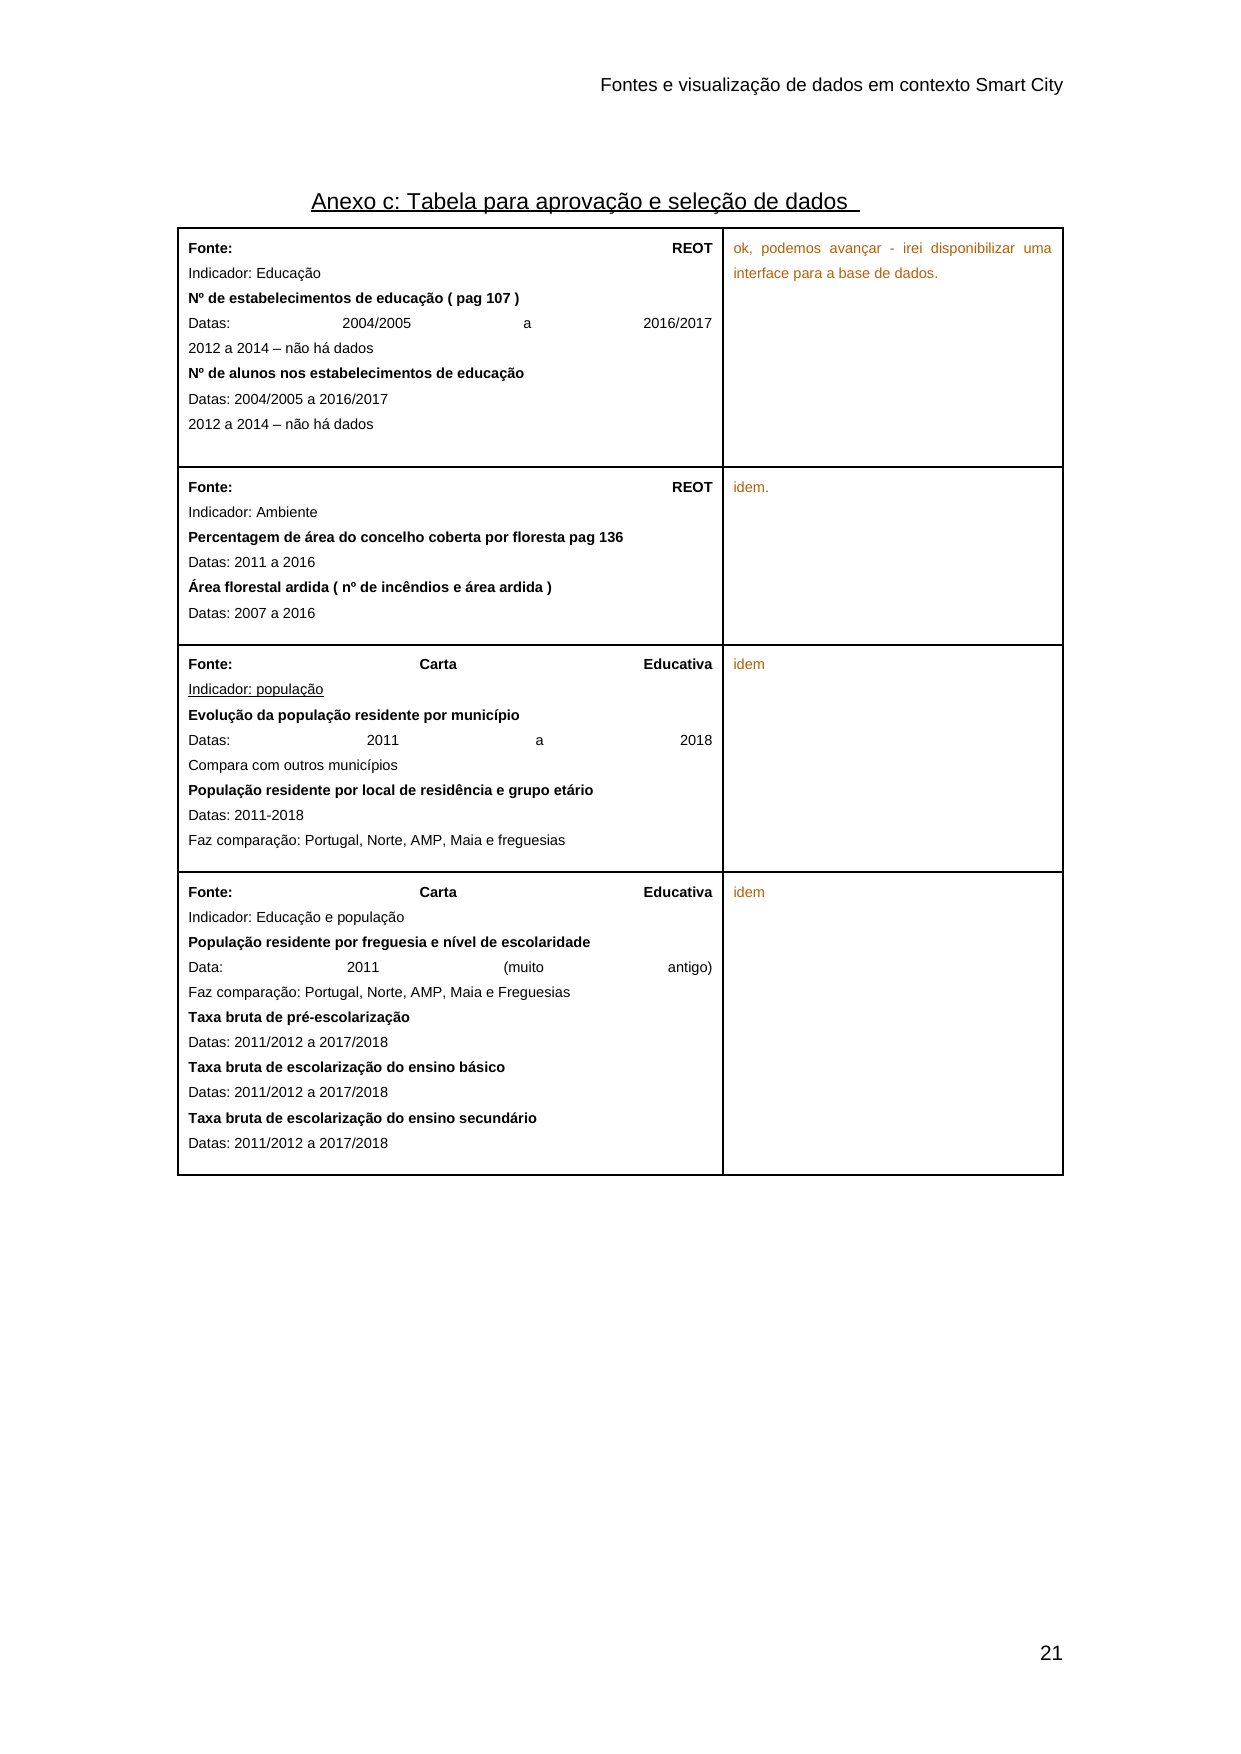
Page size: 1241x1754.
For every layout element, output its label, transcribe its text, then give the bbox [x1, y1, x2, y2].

table_cell Fonte: REOT Indicador: Ambiente Percentagem de área do concelho coberta por floresta pag 136 Datas: 2011 a 2016 Área florestal ardida ( nº de incêndios e área ardida ) Datas: 2007 a 2016 [179, 468, 722, 643]
table_cell Fonte: Carta Educativa Indicador: população Evolução da população residente por município Datas: 2011 a 2018 Compara com outros municípios População residente por local de residência e grupo etário Datas: 2011-2018 Faz comparação: Portugal, Norte, AMP, Maia e freguesias [179, 646, 722, 871]
table_cell idem. [724, 468, 1062, 643]
table_cell idem [724, 873, 1062, 1173]
table_cell idem [724, 646, 1062, 871]
table_header ok, podemos avançar - irei disponibilizar uma interface para a base de dados. [724, 229, 1062, 466]
subtitle Anexo c: Tabela para aprovação e seleção de dados [311, 188, 1063, 214]
table_cell Fonte: Carta Educativa Indicador: Educação e população População residente por freguesia e nível de escolaridade Data: 2011 (muito antigo) Faz comparação: Portugal, Norte, AMP, Maia e Freguesias Taxa bruta de pré-escolarização Datas: 2011/2012 a 2017/2018 Taxa bruta de escolarização do ensino básico Datas: 2011/2012 a 2017/2018 Taxa bruta de escolarização do ensino secundário Datas: 2011/2012 a 2017/2018 [179, 873, 722, 1173]
table_header Fonte: REOT Indicador: Educação Nº de estabelecimentos de educação ( pag 107 ) Datas: 2004/2005 a 2016/2017 2012 a 2014 – não há dados Nº de alunos nos estabelecimentos de educação Datas: 2004/2005 a 2016/2017 2012 a 2014 – não há dados [179, 229, 722, 466]
